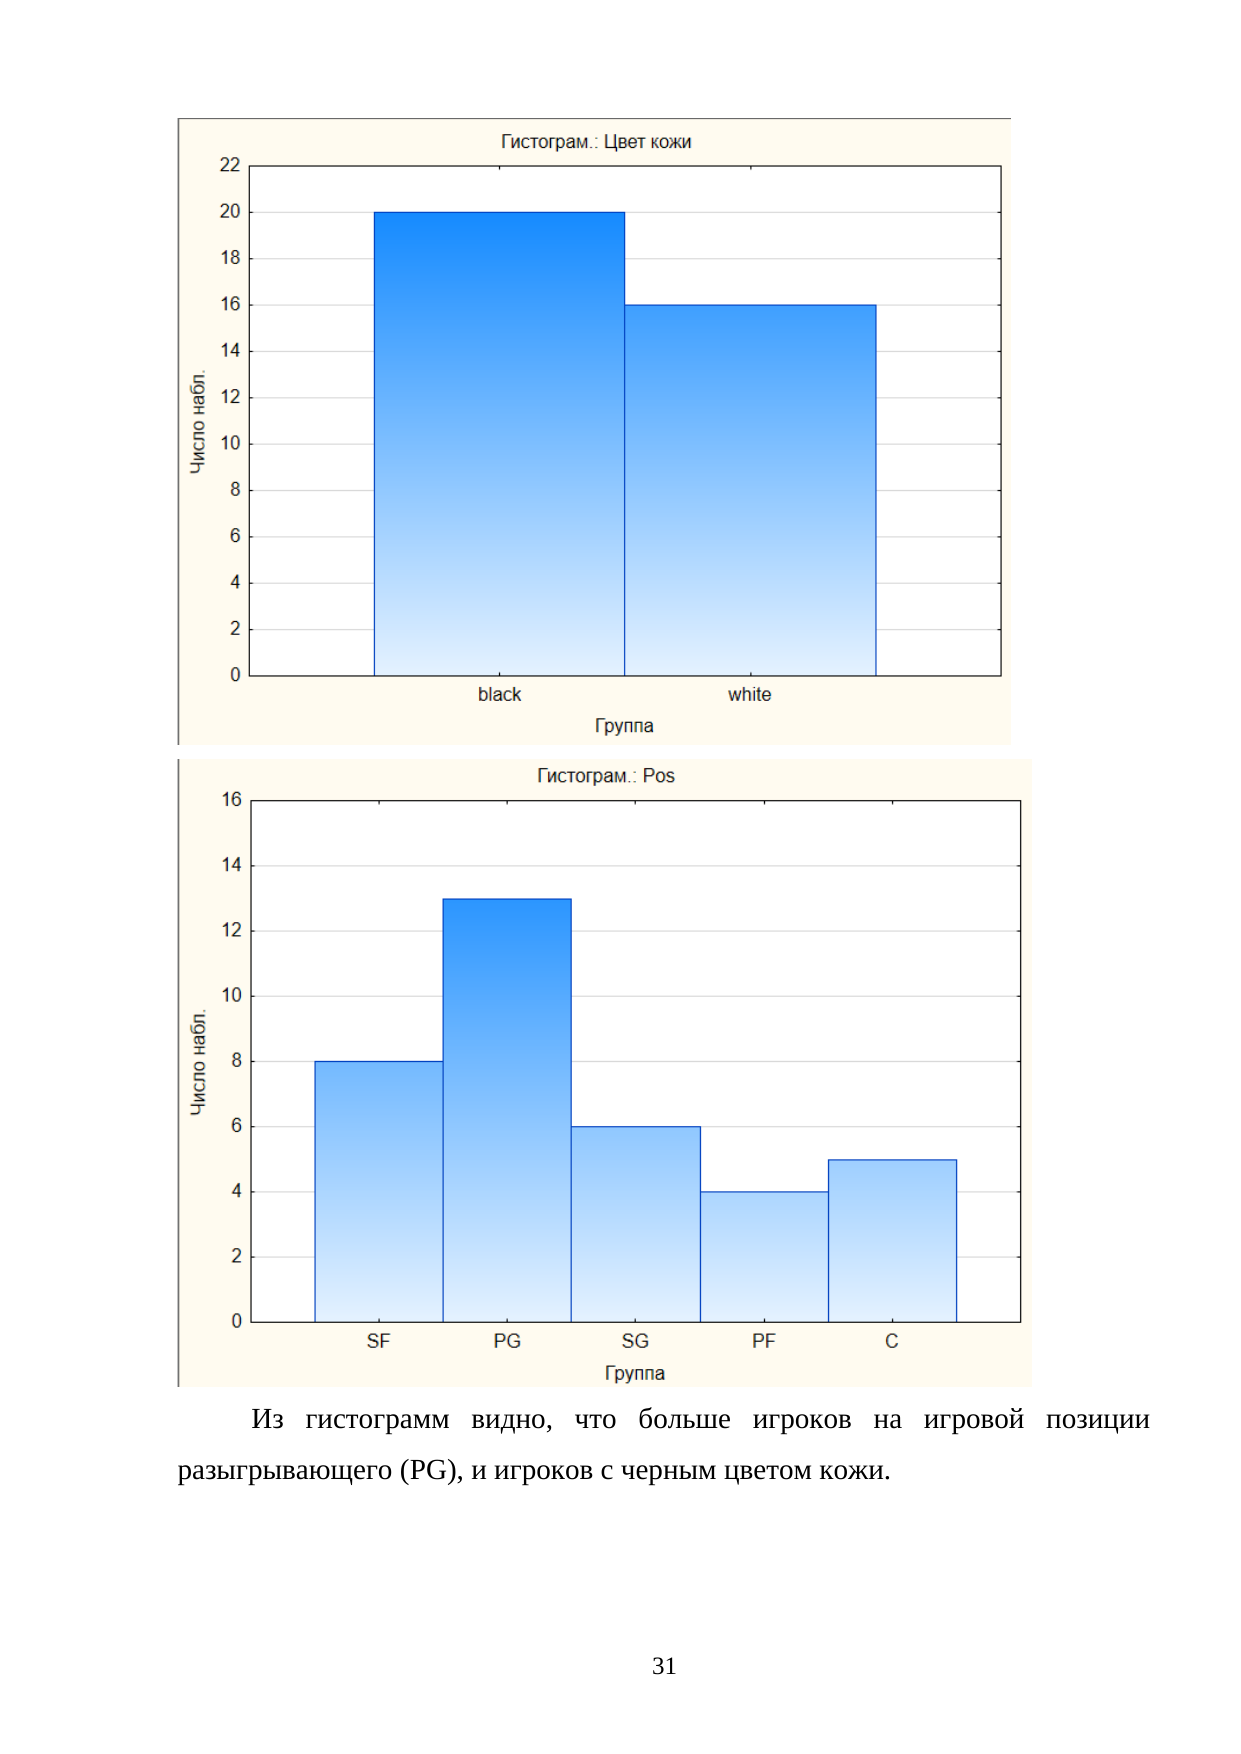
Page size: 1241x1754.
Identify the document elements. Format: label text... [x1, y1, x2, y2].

picture [177, 759, 1032, 1387]
picture [177, 118, 1011, 745]
text Из гистограмм видно, что больше игроков на игровой позиции разыгрывающего (PG), и игроков с черным цветом кожи. [177, 1401, 1152, 1485]
